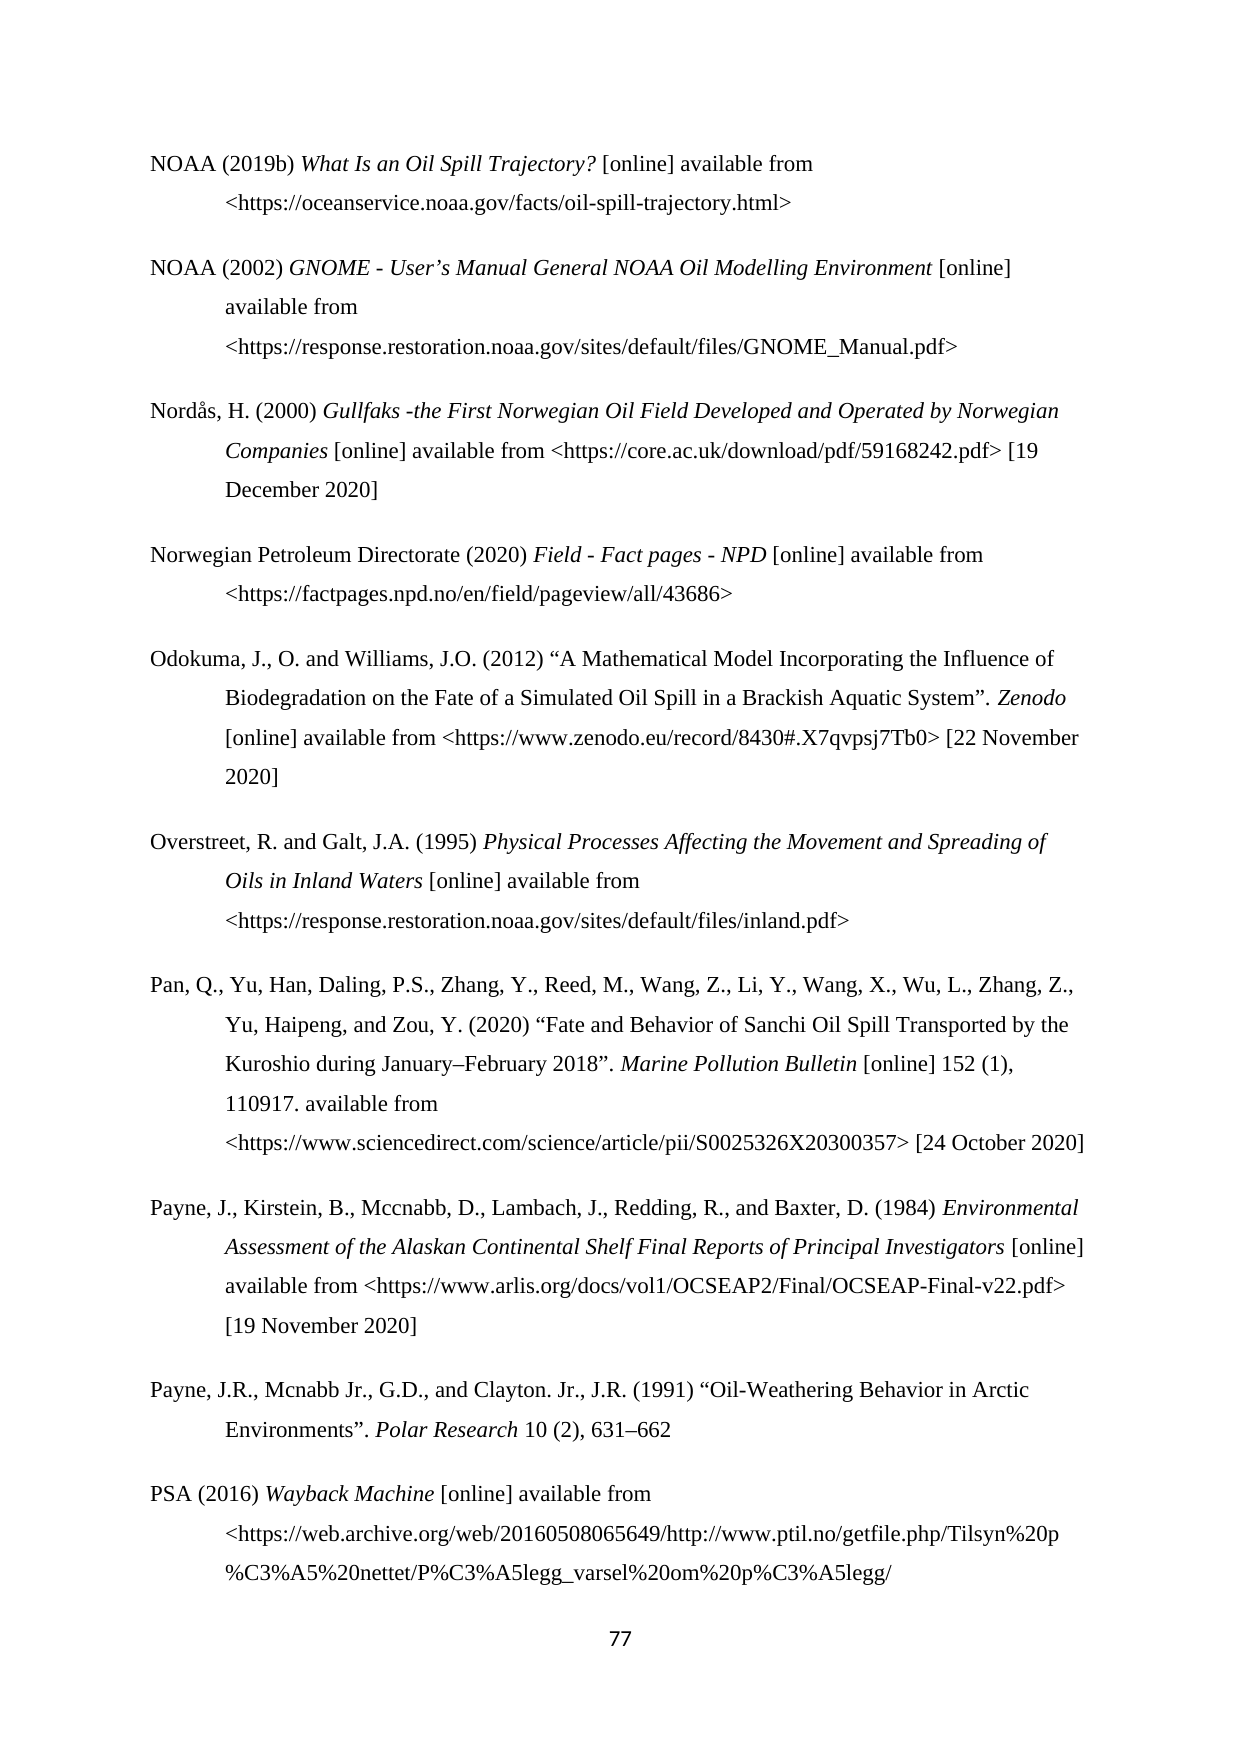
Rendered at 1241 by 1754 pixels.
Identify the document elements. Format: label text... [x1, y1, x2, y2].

text Odokuma, J., O. and Williams, J.O. (2012) “A Mathematical Model Incorporating the Influence of Biodegradation on the Fate of a Simulated Oil Spill in a Brackish Aquatic System”. Zenodo [online] available from <https://www.zenodo.eu/record/8430#.X7qvpsj7Tb0> [22 November 2020] [150, 645, 1090, 789]
text NOAA (2002) GNOME - User’s Manual General NOAA Oil Modelling Environment [online] available from <https://response.restoration.noaa.gov/sites/default/files/GNOME_Manual.pdf> [150, 254, 1090, 359]
text NOAA (2019b) What Is an Oil Spill Trajectory? [online] available from <https://oceanservice.noaa.gov/facts/oil-spill-trajectory.html> [150, 150, 1090, 216]
text Pan, Q., Yu, Han, Daling, P.S., Zhang, Y., Reed, M., Wang, Z., Li, Y., Wang, X., Wu, L., Zhang, Z., Yu, Haipeng, and Zou, Y. (2020) “Fate and Behavior of Sanchi Oil Spill Transported by the Kuroshio during January–February 2018”. Marine Pollution Bulletin [online] 152 (1), 110917. available from <https://www.sciencedirect.com/science/article/pii/S0025326X20300357> [24 October 2020] [150, 971, 1090, 1155]
text Nordås, H. (2000) Gullfaks -the First Norwegian Oil Field Developed and Operated by Norwegian Companies [online] available from <https://core.ac.uk/download/pdf/59168242.pdf> [19 December 2020] [150, 397, 1090, 503]
text Payne, J.R., Mcnabb Jr., G.D., and Clayton. Jr., J.R. (1991) “Oil-Weathering Behavior in Arctic Environments”. Polar Research 10 (2), 631–662 [150, 1376, 1090, 1442]
text Norwegian Petroleum Directorate (2020) Field - Fact pages - NPD [online] available from <https://factpages.npd.no/en/field/pageview/all/43686> [150, 541, 1090, 607]
text Overstreet, R. and Galt, J.A. (1995) Physical Processes Affecting the Movement and Spreading of Oils in Inland Waters [online] available from <https://response.restoration.noaa.gov/sites/default/files/inland.pdf> [150, 828, 1090, 933]
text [150, 1480, 1090, 1586]
text Payne, J., Kirstein, B., Mccnabb, D., Lambach, J., Redding, R., and Baxter, D. (1984) Environmental Assessment of the Alaskan Continental Shelf Final Reports of Principal Investigators [online] available from <https://www.arlis.org/docs/vol1/OCSEAP2/Final/OCSEAP-Final-v22.pdf> [19 November 2020] [150, 1193, 1090, 1338]
